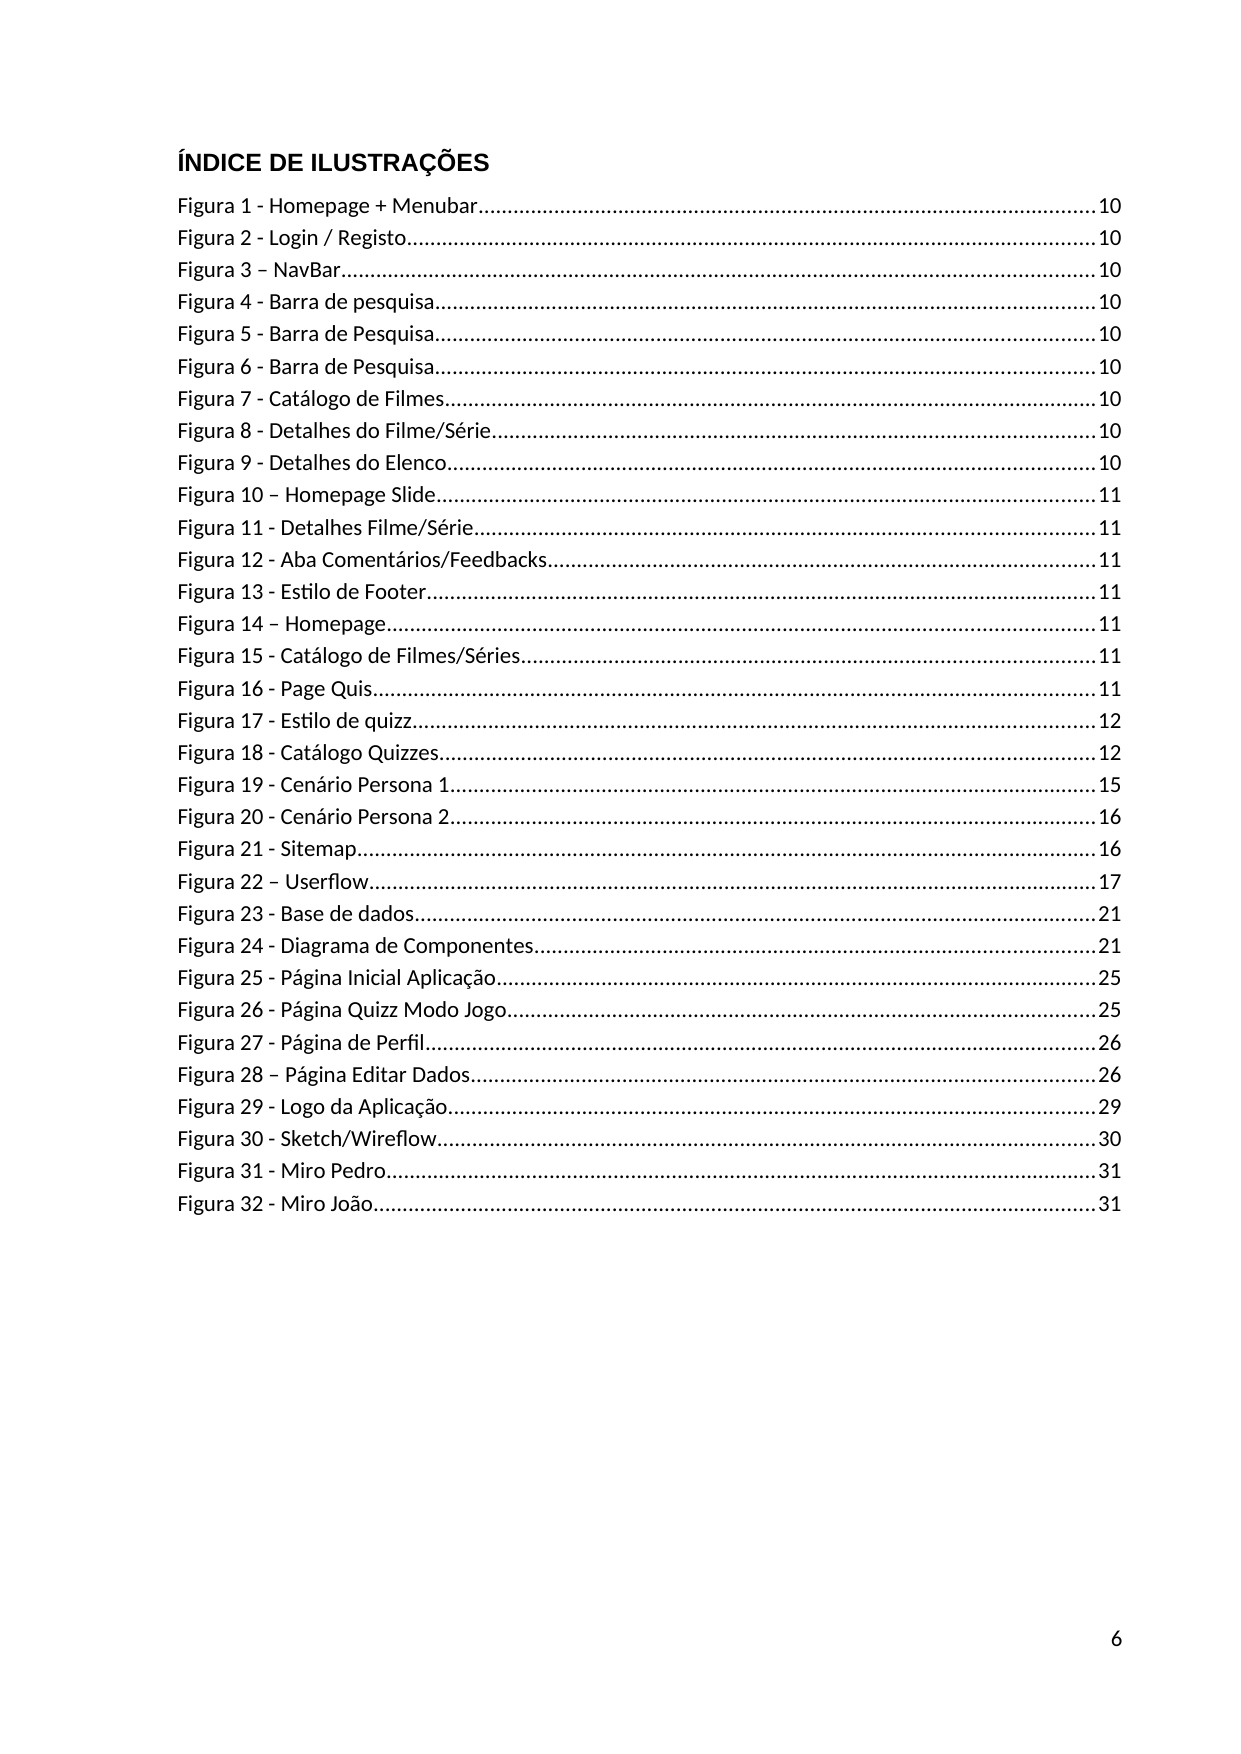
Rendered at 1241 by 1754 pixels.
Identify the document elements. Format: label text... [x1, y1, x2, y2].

text Figura 15 - Catálogo de Filmes/Séries 11 [177, 641, 1122, 669]
text Figura 19 - Cenário Persona 1 15 [177, 770, 1122, 798]
text Figura 3 – NavBar 10 [177, 255, 1122, 283]
text Figura 29 - Logo da Aplicação 29 [177, 1092, 1122, 1120]
text Figura 10 – Homepage Slide 11 [177, 481, 1122, 508]
text Figura 25 - Página Inicial Aplicação 25 [177, 963, 1122, 991]
text Figura 4 - Barra de pesquisa 10 [177, 287, 1122, 315]
text Figura 1 - Homepage + Menubar 10 [177, 191, 1122, 219]
text Figura 24 - Diagrama de Componentes 21 [177, 931, 1122, 959]
text Figura 7 - Catálogo de Filmes 10 [177, 384, 1122, 412]
text Figura 14 – Homepage 11 [177, 609, 1122, 637]
text Figura 12 - Aba Comentários/Feedbacks 11 [177, 545, 1122, 573]
text Figura 20 - Cenário Persona 2 16 [177, 802, 1122, 830]
text Figura 28 – Página Editar Dados 26 [177, 1060, 1122, 1088]
text Figura 31 - Miro Pedro 31 [177, 1156, 1122, 1184]
text Figura 13 - Estilo de Footer 11 [177, 577, 1122, 605]
subtitle ÍNDICE DE ILUSTRAÇÕES [177, 148, 1122, 176]
text Figura 9 - Detalhes do Elenco 10 [177, 448, 1122, 476]
text Figura 8 - Detalhes do Filme/Série 10 [177, 416, 1122, 444]
text Figura 2 - Login / Registo 10 [177, 223, 1122, 251]
text Figura 11 - Detalhes Filme/Série 11 [177, 513, 1122, 541]
text Figura 5 - Barra de Pesquisa 10 [177, 319, 1122, 348]
text Figura 22 – Userflow 17 [177, 867, 1122, 895]
text Figura 16 - Page Quis 11 [177, 674, 1122, 702]
text Figura 17 - Estilo de quizz 12 [177, 706, 1122, 734]
text Figura 21 - Sitemap 16 [177, 834, 1122, 863]
text Figura 27 - Página de Perfil 26 [177, 1028, 1122, 1056]
text Figura 18 - Catálogo Quizzes 12 [177, 738, 1122, 766]
text Figura 32 - Miro João 31 [177, 1189, 1122, 1217]
text Figura 23 - Base de dados 21 [177, 899, 1122, 927]
text Figura 30 - Sketch/Wireflow 30 [177, 1124, 1122, 1152]
text Figura 6 - Barra de Pesquisa 10 [177, 352, 1122, 380]
text Figura 26 - Página Quizz Modo Jogo 25 [177, 996, 1122, 1023]
